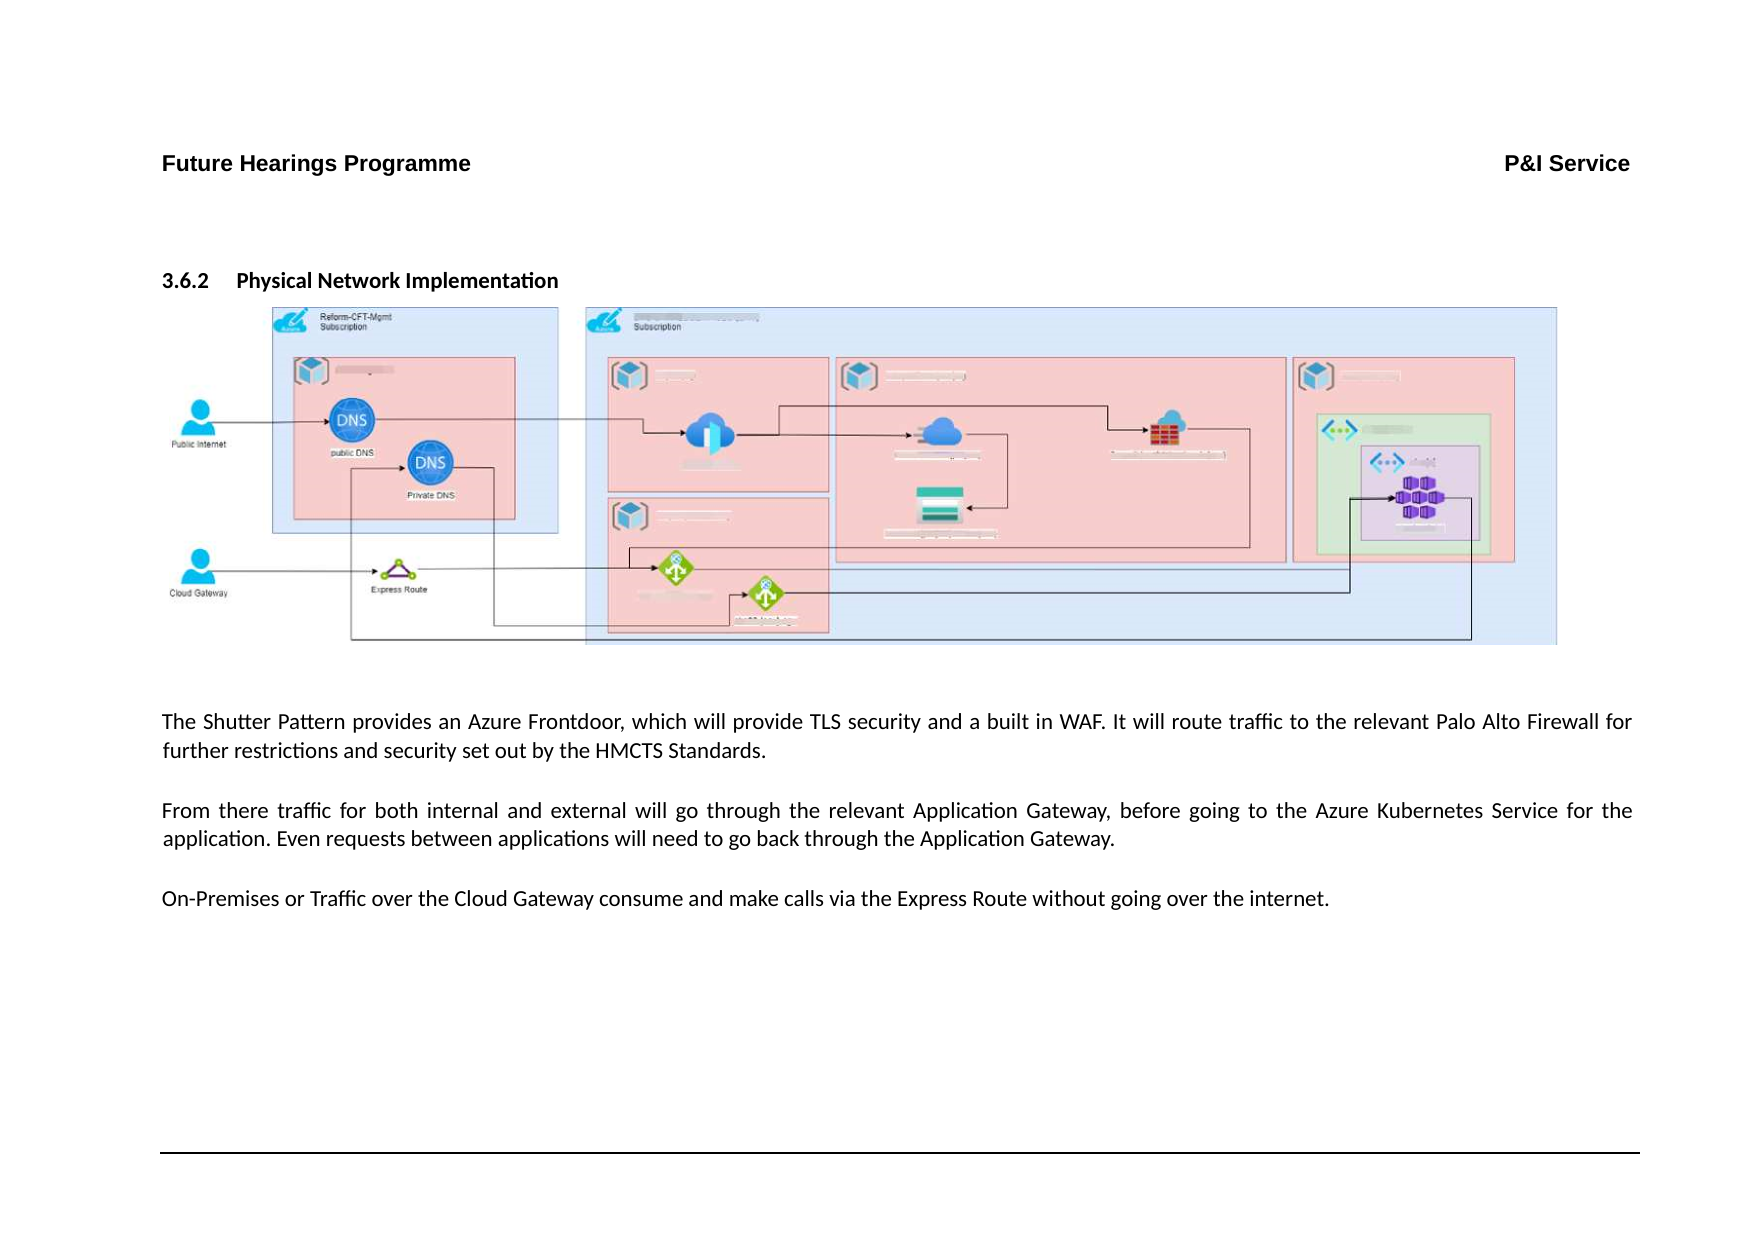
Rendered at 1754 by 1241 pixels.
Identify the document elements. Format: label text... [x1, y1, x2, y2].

text On-Premises or Traffic over the Cloud Gateway consume and make calls via the Express Route without going over the internet. [162, 884, 1587, 912]
picture [168, 306, 1558, 645]
text The Shutter Pattern provides an Azure Frontdoor, which will provide TLS security and a built in WAF. It will route traffic to the relevant Palo Alto Firewall for further restrictions and security set out by the HMCTS Standards. [162, 707, 1636, 764]
text From there traffic for both internal and external will go through the relevant Application Gateway, before going to the Azure Kubernetes Service for the application. Even requests between applications will need to go back through the Application Gateway. [162, 796, 1636, 853]
subtitle 3.6.2 Physical Network Implementation [162, 266, 1631, 294]
text Future Hearings Programme P&I Service [162, 150, 1638, 176]
